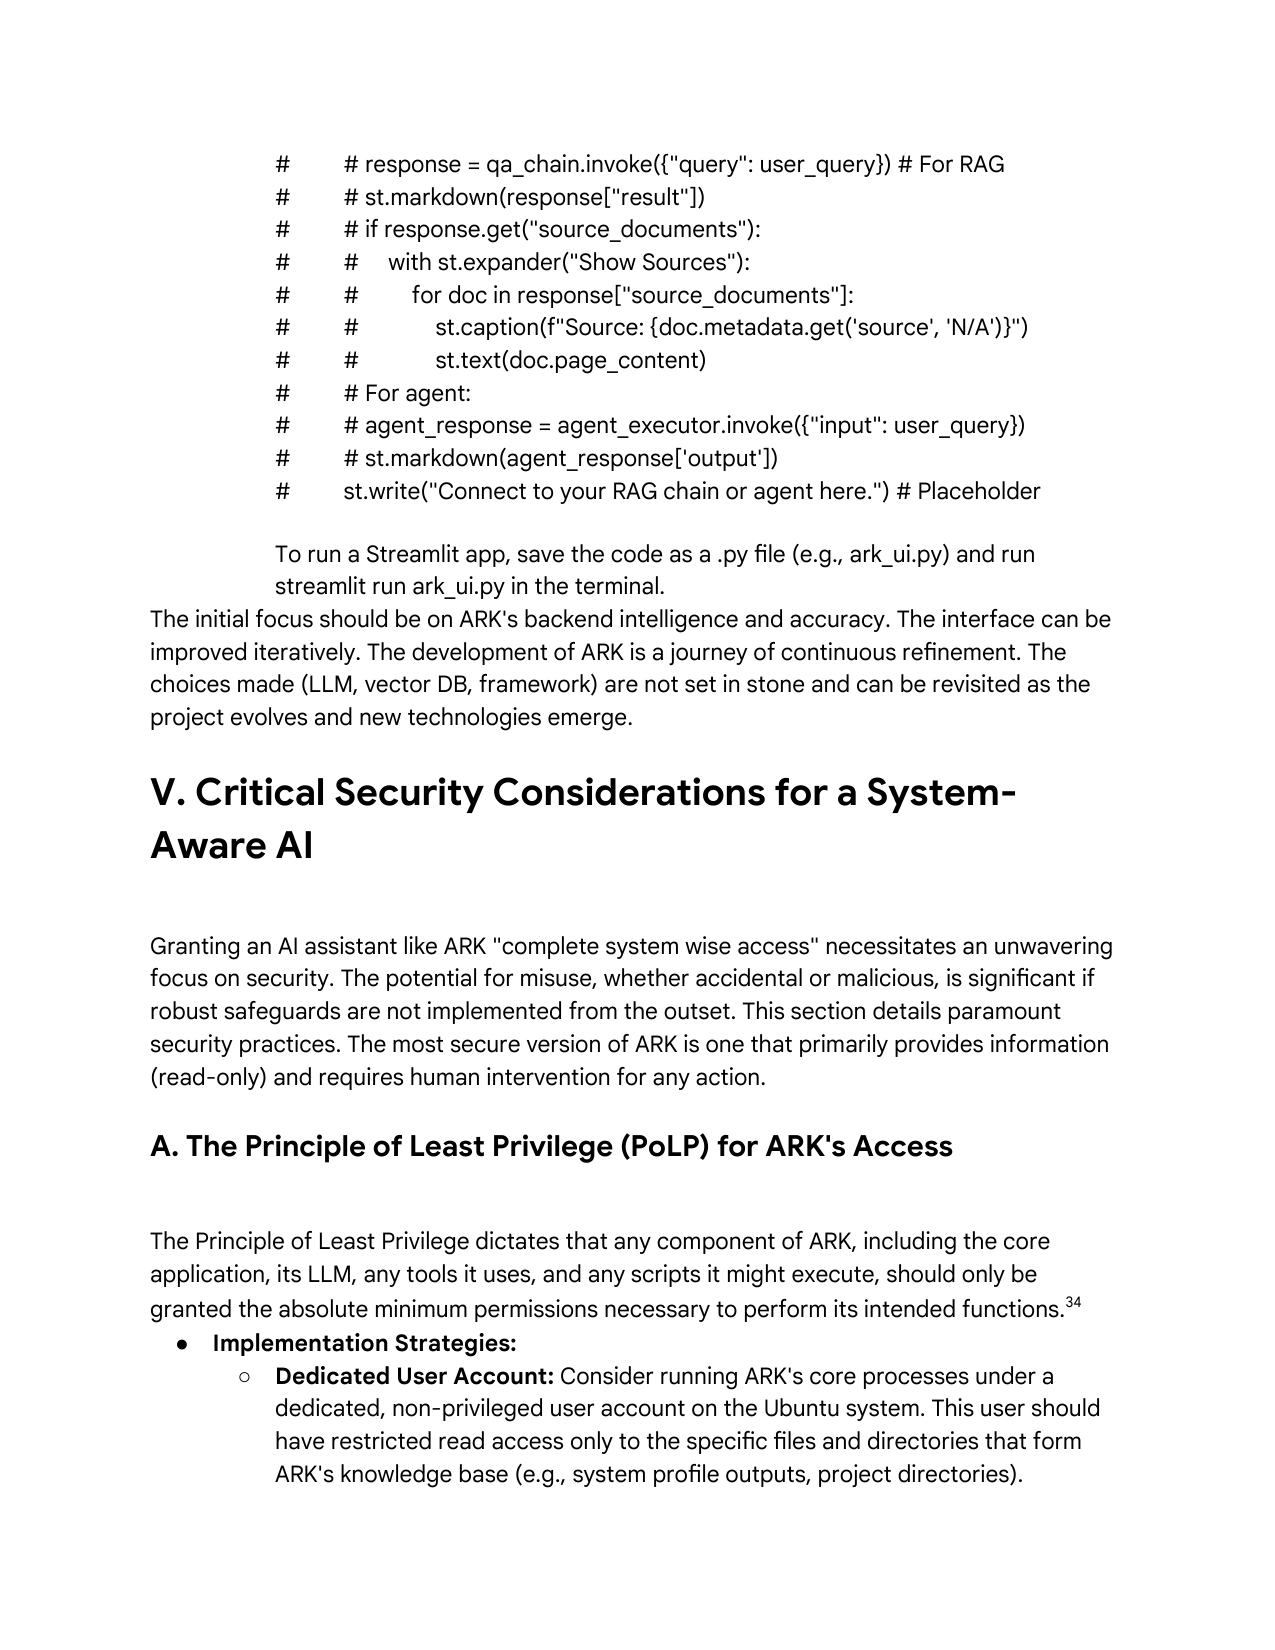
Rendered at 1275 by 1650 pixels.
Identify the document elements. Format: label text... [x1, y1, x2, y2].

subtitle V. Critical Security Considerations for a System-Aware AI [150, 769, 1125, 869]
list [237, 150, 1125, 601]
subtitle A. The Principle of Least Privilege (PoLP) for ARK's Access [150, 1128, 1125, 1165]
text The initial focus should be on ARK's backend intelligence and accuracy. The interface can be improved iteratively. The development of ARK is a journey of continuous refinement. The choices made (LLM, vector DB, framework) are not set in stone and can be revisited as the project evolves and new technologies emerge. [150, 605, 1125, 732]
list Dedicated User Account: Consider running ARK's core processes under a dedicated, non-privileged user account on the Ubuntu system. This user should have restricted read access only to the specific files and directories that form ARK's knowledge base (e.g., system profile outputs, project directories). [237, 1362, 1125, 1489]
text The Principle of Least Privilege dictates that any component of ARK, including the core application, its LLM, any tools it uses, and any scripts it might execute, should only be granted the absolute minimum permissions necessary to perform its intended functions.34 [150, 1228, 1125, 1325]
text Granting an AI assistant like ARK "complete system wise access" necessitates an unwavering focus on security. The potential for misuse, whether accidental or malicious, is significant if robust safeguards are not implemented from the outset. This section details paramount security practices. The most secure version of ARK is one that primarily provides information (read-only) and requires human intervention for any action. [150, 932, 1125, 1092]
list Implementation Strategies: [175, 1329, 1125, 1358]
